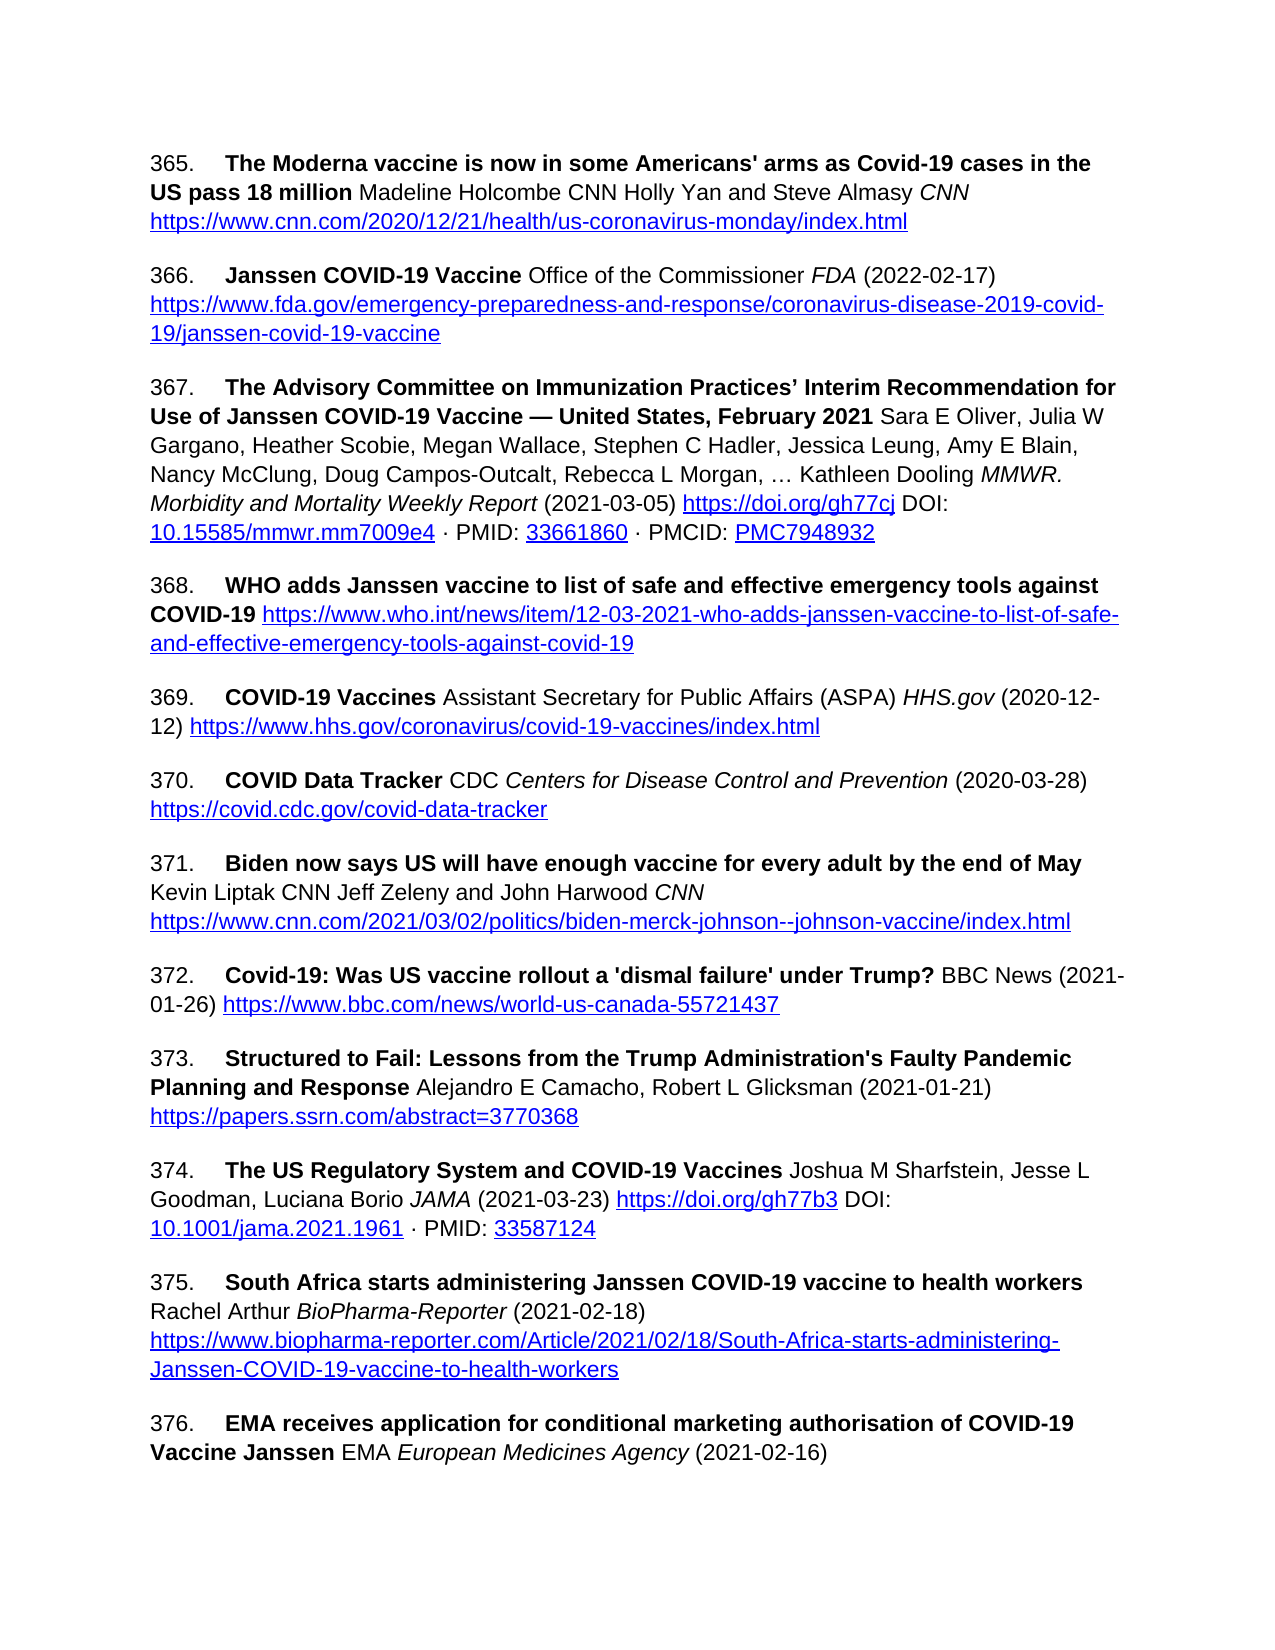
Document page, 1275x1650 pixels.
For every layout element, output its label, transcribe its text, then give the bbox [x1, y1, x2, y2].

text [150, 1409, 1125, 1465]
text 372. Covid-19: Was US vaccine rollout a 'dismal failure' under Trump? BBC News (2021-01-26) https://www.bbc.com/news/world-us-canada-55721437 [150, 962, 1125, 1017]
text 375. South Africa starts administering Janssen COVID-19 vaccine to health workers Rachel Arthur BioPharma-Reporter (2021-02-18) https://www.biopharma-reporter.com/Article/2021/02/18/South-Africa-starts-administering-Janssen-COVID-19-vaccine-to-health-workers [150, 1269, 1125, 1382]
text 373. Structured to Fail: Lessons from the Trump Administration's Faulty Pandemic Planning and Response Alejandro E Camacho, Robert L Glicksman (2021-01-21) https://papers.ssrn.com/abstract=3770368 [150, 1045, 1125, 1129]
text 367. The Advisory Committee on Immunization Practices’ Interim Recommendation for Use of Janssen COVID-19 Vaccine — United States, February 2021 Sara E Oliver, Julia W Gargano, Heather Scobie, Megan Wallace, Stephen C Hadler, Jessica Leung, Amy E Blain, Nancy McClung, Doug Campos-Outcalt, Rebecca L Morgan, … Kathleen Dooling MMWR. Morbidity and Mortality Weekly Report (2021-03-05) https://doi.org/gh77cj DOI: 10.15585/mmwr.mm7009e4 · PMID: 33661860 · PMCID: PMC7948932 [150, 374, 1125, 545]
text 368. WHO adds Janssen vaccine to list of safe and effective emergency tools against COVID-19 https://www.who.int/news/item/12-03-2021-who-adds-janssen-vaccine-to-list-of-safe-and-effective-emergency-tools-against-covid-19 [150, 572, 1125, 657]
text 371. Biden now says US will have enough vaccine for every adult by the end of May Kevin Liptak CNN Jeff Zeleny and John Harwood CNN https://www.cnn.com/2021/03/02/politics/biden-merck-johnson--johnson-vaccine/index.html [150, 850, 1125, 934]
text 370. COVID Data Tracker CDC Centers for Disease Control and Prevention (2020-03-28) https://covid.cdc.gov/covid-data-tracker [150, 767, 1125, 823]
text 374. The US Regulatory System and COVID-19 Vaccines Joshua M Sharfstein, Jesse L Goodman, Luciana Borio JAMA (2021-03-23) https://doi.org/gh77b3 DOI: 10.1001/jama.2021.1961 · PMID: 33587124 [150, 1157, 1125, 1241]
text 369. COVID-19 Vaccines Assistant Secretary for Public Affairs (ASPA) HHS.gov (2020-12-12) https://www.hhs.gov/coronavirus/covid-19-vaccines/index.html [150, 684, 1125, 740]
text 366. Janssen COVID-19 Vaccine Office of the Commissioner FDA (2022-02-17) https://www.fda.gov/emergency-preparedness-and-response/coronavirus-disease-2019-covid-19/janssen-covid-19-vaccine [150, 262, 1125, 346]
text 365. The Moderna vaccine is now in some Americans' arms as Covid-19 cases in the US pass 18 million Madeline Holcombe CNN Holly Yan and Steve Almasy CNN https://www.cnn.com/2020/12/21/health/us-coronavirus-monday/index.html [150, 150, 1125, 234]
